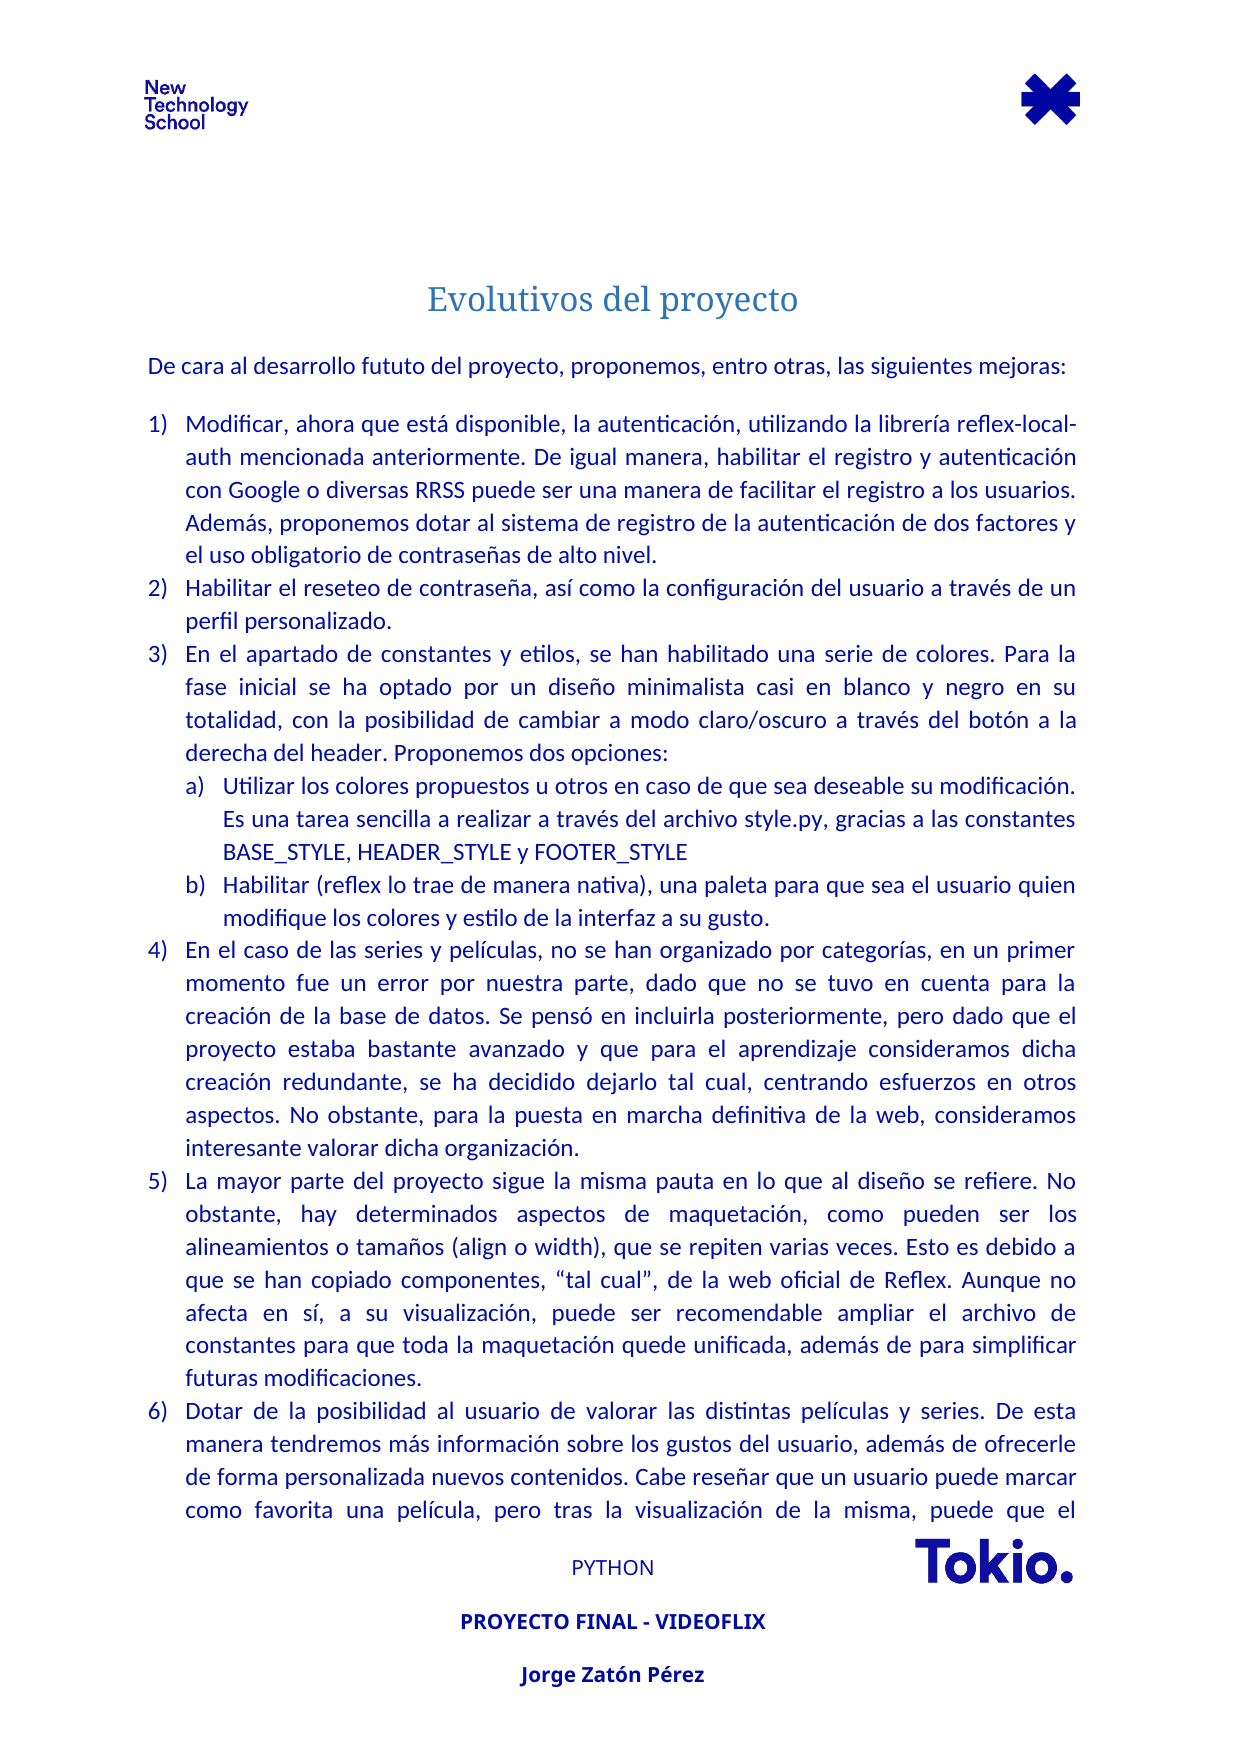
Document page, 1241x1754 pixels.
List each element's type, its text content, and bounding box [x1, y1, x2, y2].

list Utilizar los colores propuestos u otros en caso de que sea deseable su modificación. Es una tarea sencilla a realizar a través del archivo style.py, gracias a las constantes BASE_STYLE, HEADER_STYLE y FOOTER_STYLE [185, 770, 1078, 866]
text De cara al desarrollo fututo del proyecto, proponemos, entro otras, las siguientes mejoras: [148, 350, 1078, 381]
list En el caso de las series y películas, no se han organizado por categorías, en un primer momento fue un error por nuestra parte, dado que no se tuvo en cuenta para la creación de la base de datos. Se pensó en incluirla posteriormente, pero dado que el proyecto estaba bastante avanzado y que para el aprendizaje consideramos dicha creación redundante, se ha decidido dejarlo tal cual, centrando esfuerzos en otros aspectos. No obstante, para la puesta en marcha definitiva de la web, consideramos interesante valorar dicha organización. [148, 934, 1078, 1163]
list Habilitar (reflex lo trae de manera nativa), una paleta para que sea el usuario quien modifique los colores y estilo de la interfaz a su gusto. [185, 869, 1078, 932]
list En el apartado de constantes y etilos, se han habilitado una serie de colores. Para la fase inicial se ha optado por un diseño minimalista casi en blanco y negro en su totalidad, con la posibilidad de cambiar a modo claro/oscuro a través del botón a la derecha del header. Proponemos dos opciones: [148, 638, 1078, 768]
subtitle Evolutivos del proyecto [148, 276, 1078, 321]
list Habilitar el reseteo de contraseña, así como la configuración del usuario a través de un perfil personalizado. [148, 572, 1078, 636]
list La mayor parte del proyecto sigue la misma pauta en lo que al diseño se refiere. No obstante, hay determinados aspectos de maquetación, como pueden ser los alineamientos o tamaños (align o width), que se repiten varias veces. Esto es debido a que se han copiado componentes, “tal cual”, de la web oficial de Reflex. Aunque no afecta en sí, a su visualización, puede ser recomendable ampliar el archivo de constantes para que toda la maquetación quede unificada, además de para simplificar futuras modificaciones. [148, 1165, 1078, 1393]
list Modificar, ahora que está disponible, la autenticación, utilizando la librería reflex-local-auth mencionada anteriormente. De igual manera, habilitar el registro y autenticación con Google o diversas RRSS puede ser una manera de facilitar el registro a los usuarios. Además, proponemos dotar al sistema de registro de la autenticación de dos factores y el uso obligatorio de contraseñas de alto nivel. [148, 408, 1078, 570]
picture [908, 1525, 1078, 1605]
picture [1022, 74, 1080, 125]
picture [139, 74, 253, 134]
